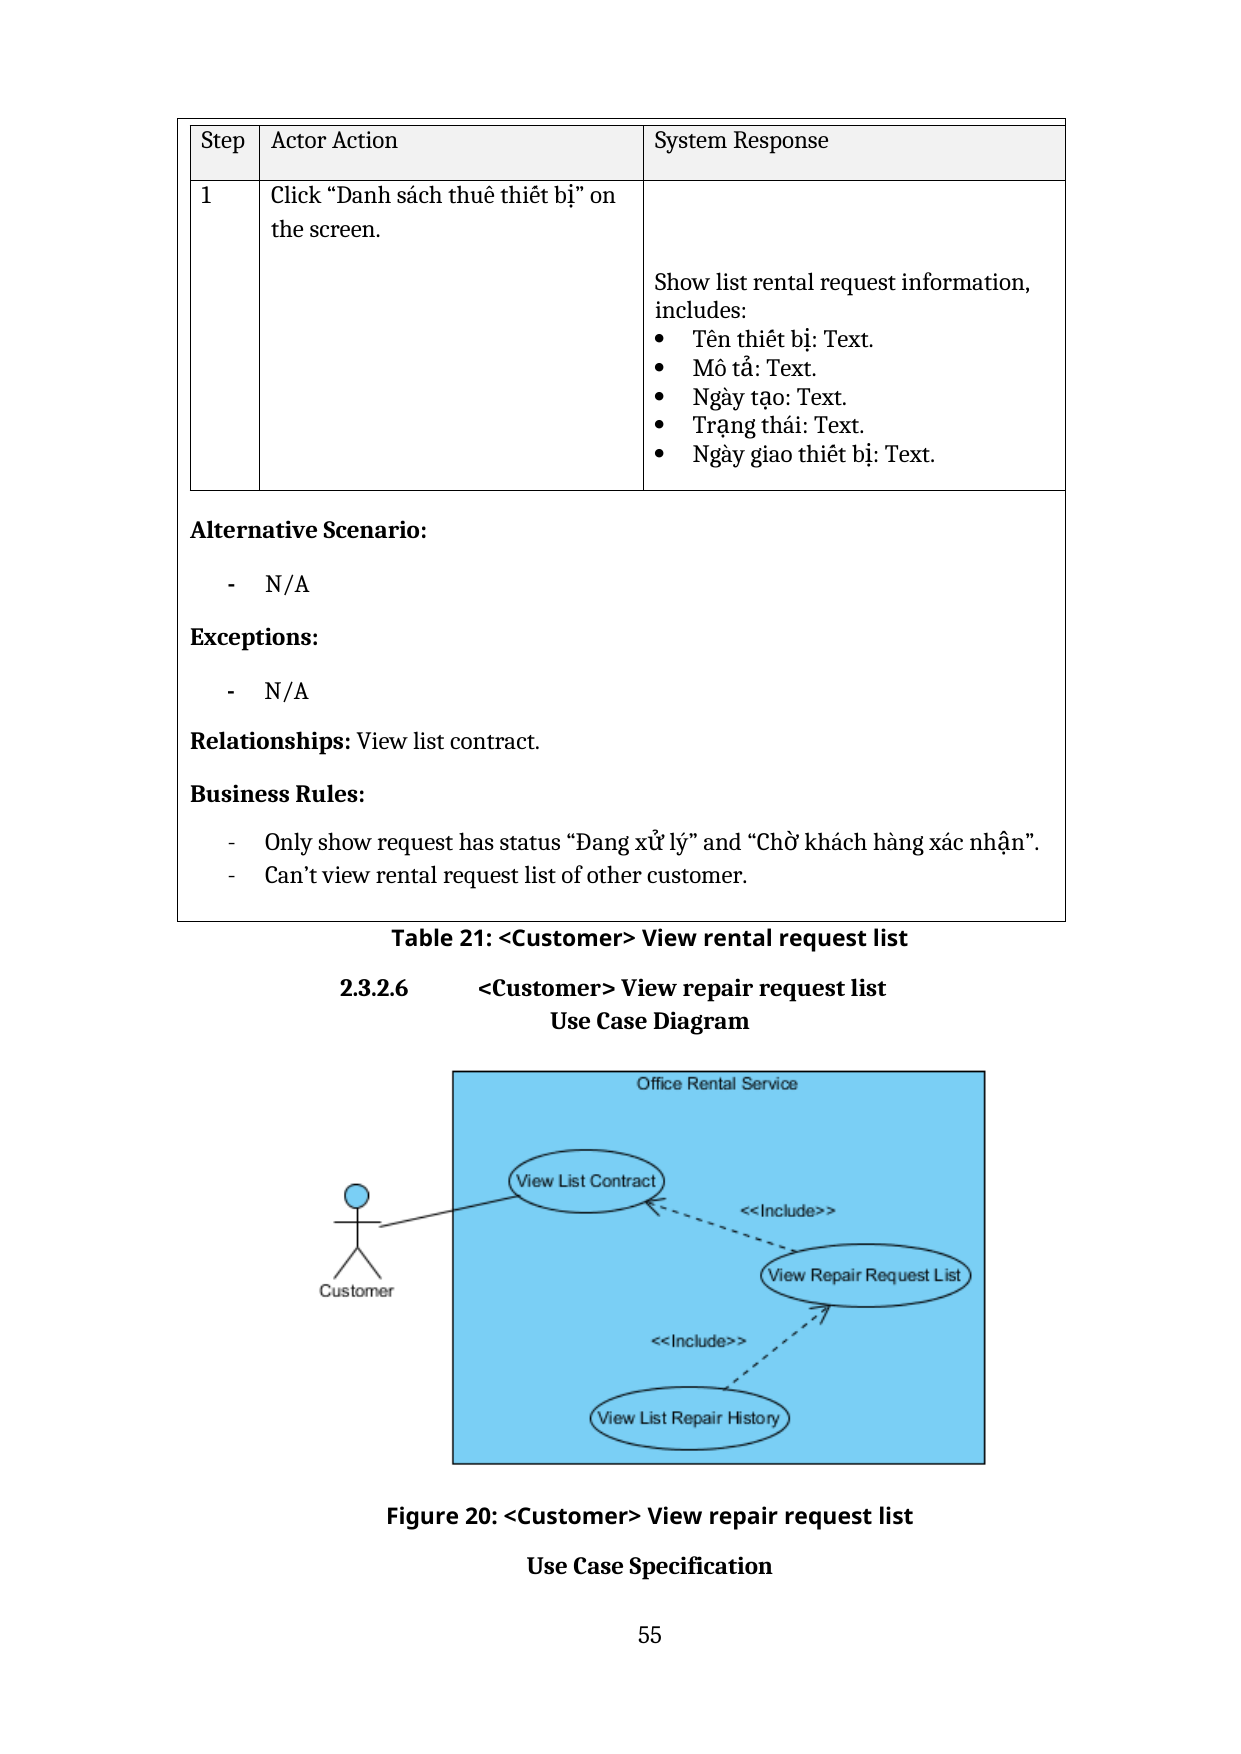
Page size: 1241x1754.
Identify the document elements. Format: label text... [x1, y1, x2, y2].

subtitle <Customer> View repair request list [340, 974, 1122, 1003]
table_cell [178, 119, 1065, 921]
text Figure 20: <Customer> View repair request list [177, 1500, 1122, 1531]
text Use Case Specification [177, 1552, 1122, 1581]
text Use Case Diagram [177, 1007, 1122, 1036]
picture [307, 1061, 992, 1476]
text Table 21: <Customer> View rental request list [177, 922, 1122, 953]
